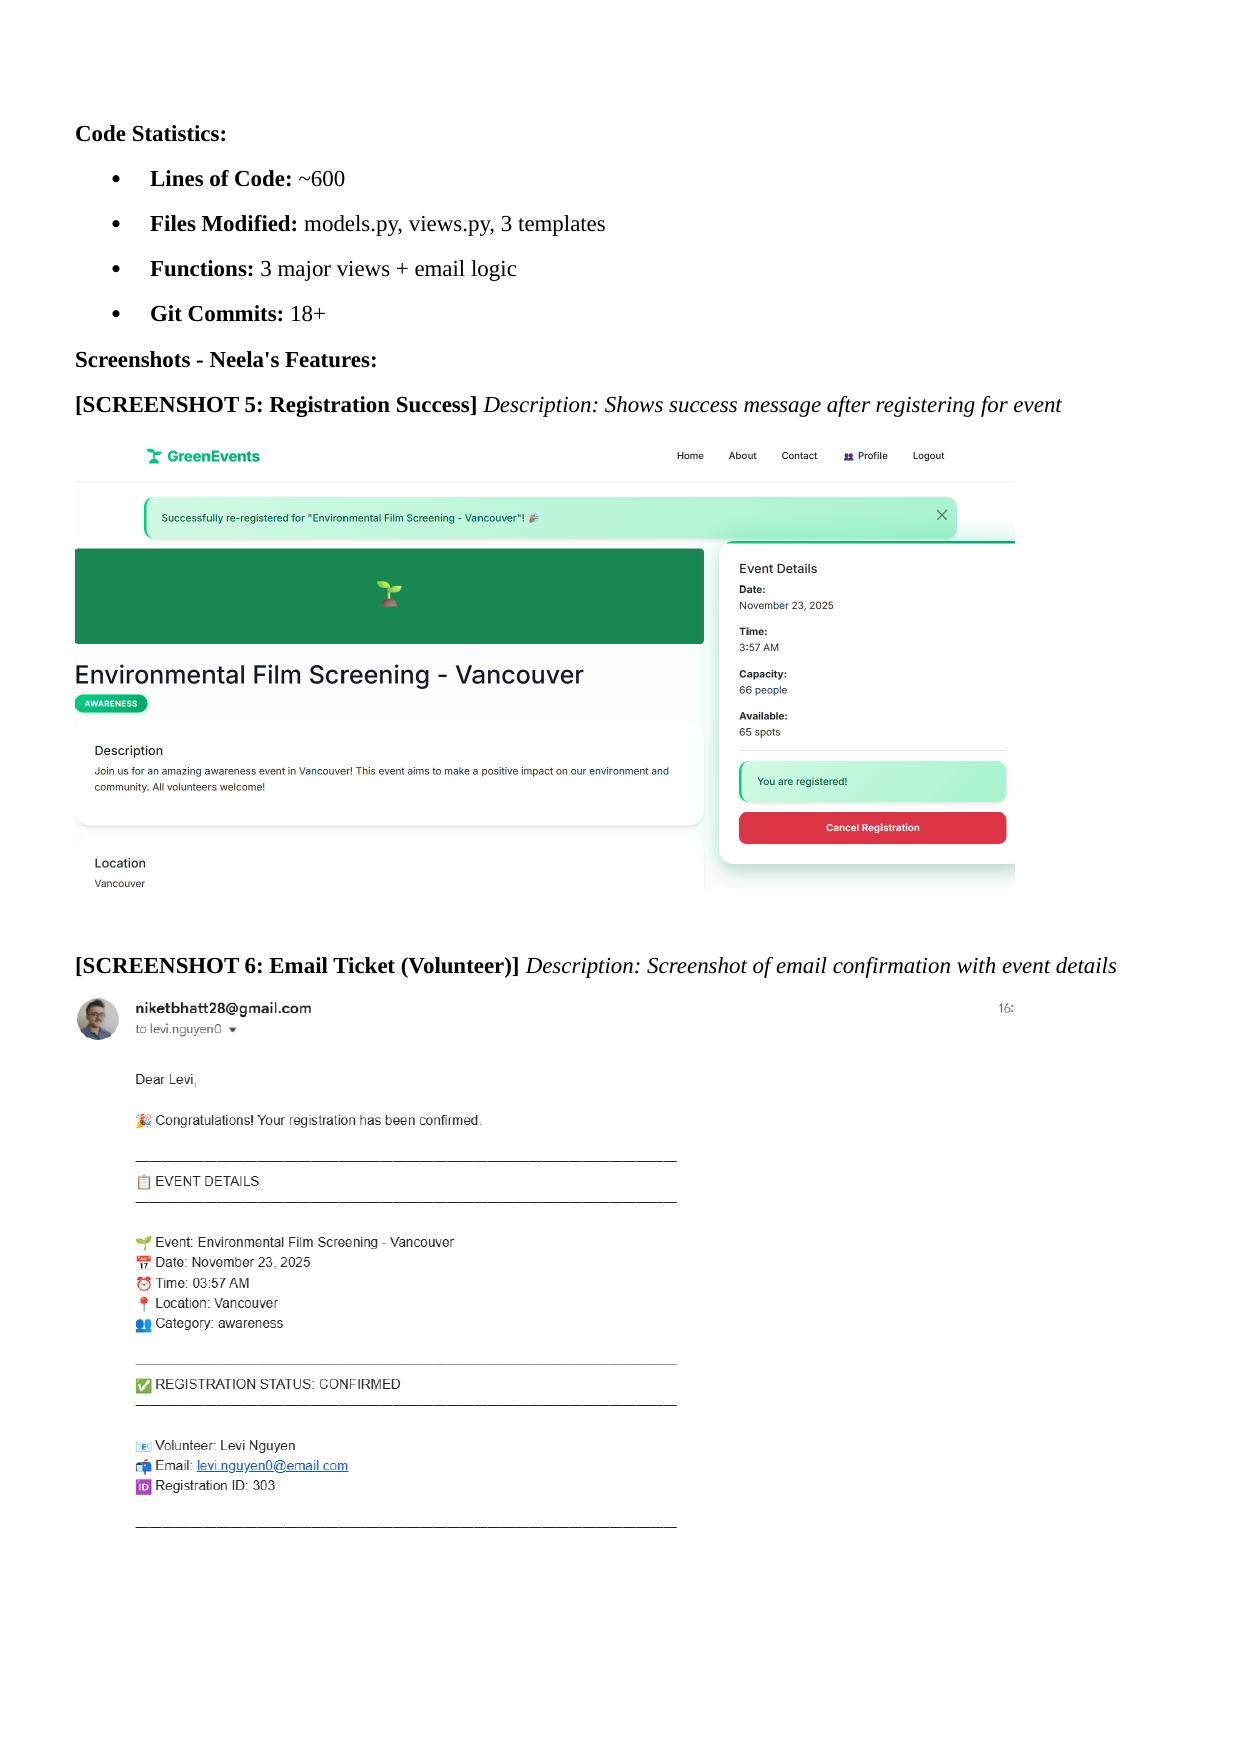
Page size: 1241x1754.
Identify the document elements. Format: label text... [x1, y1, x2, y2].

picture [75, 997, 1016, 1540]
picture [75, 435, 1016, 889]
text Code Statistics: [75, 120, 1165, 146]
text [SCREENSHOT 6: Email Ticket (Volunteer)] Description: Screenshot of email confirmation with event details [75, 952, 1165, 978]
list Lines of Code: ~600 [112, 165, 1165, 192]
list Git Commits: 18+ [112, 301, 1165, 327]
text Screenshots - Neela's Features: [75, 346, 1165, 372]
list Files Modified: models.py, views.py, 3 templates [112, 210, 1165, 237]
list Functions: 3 major views + email logic [112, 255, 1165, 282]
text [SCREENSHOT 5: Registration Success] Description: Shows success message after registering for event [75, 391, 1165, 417]
